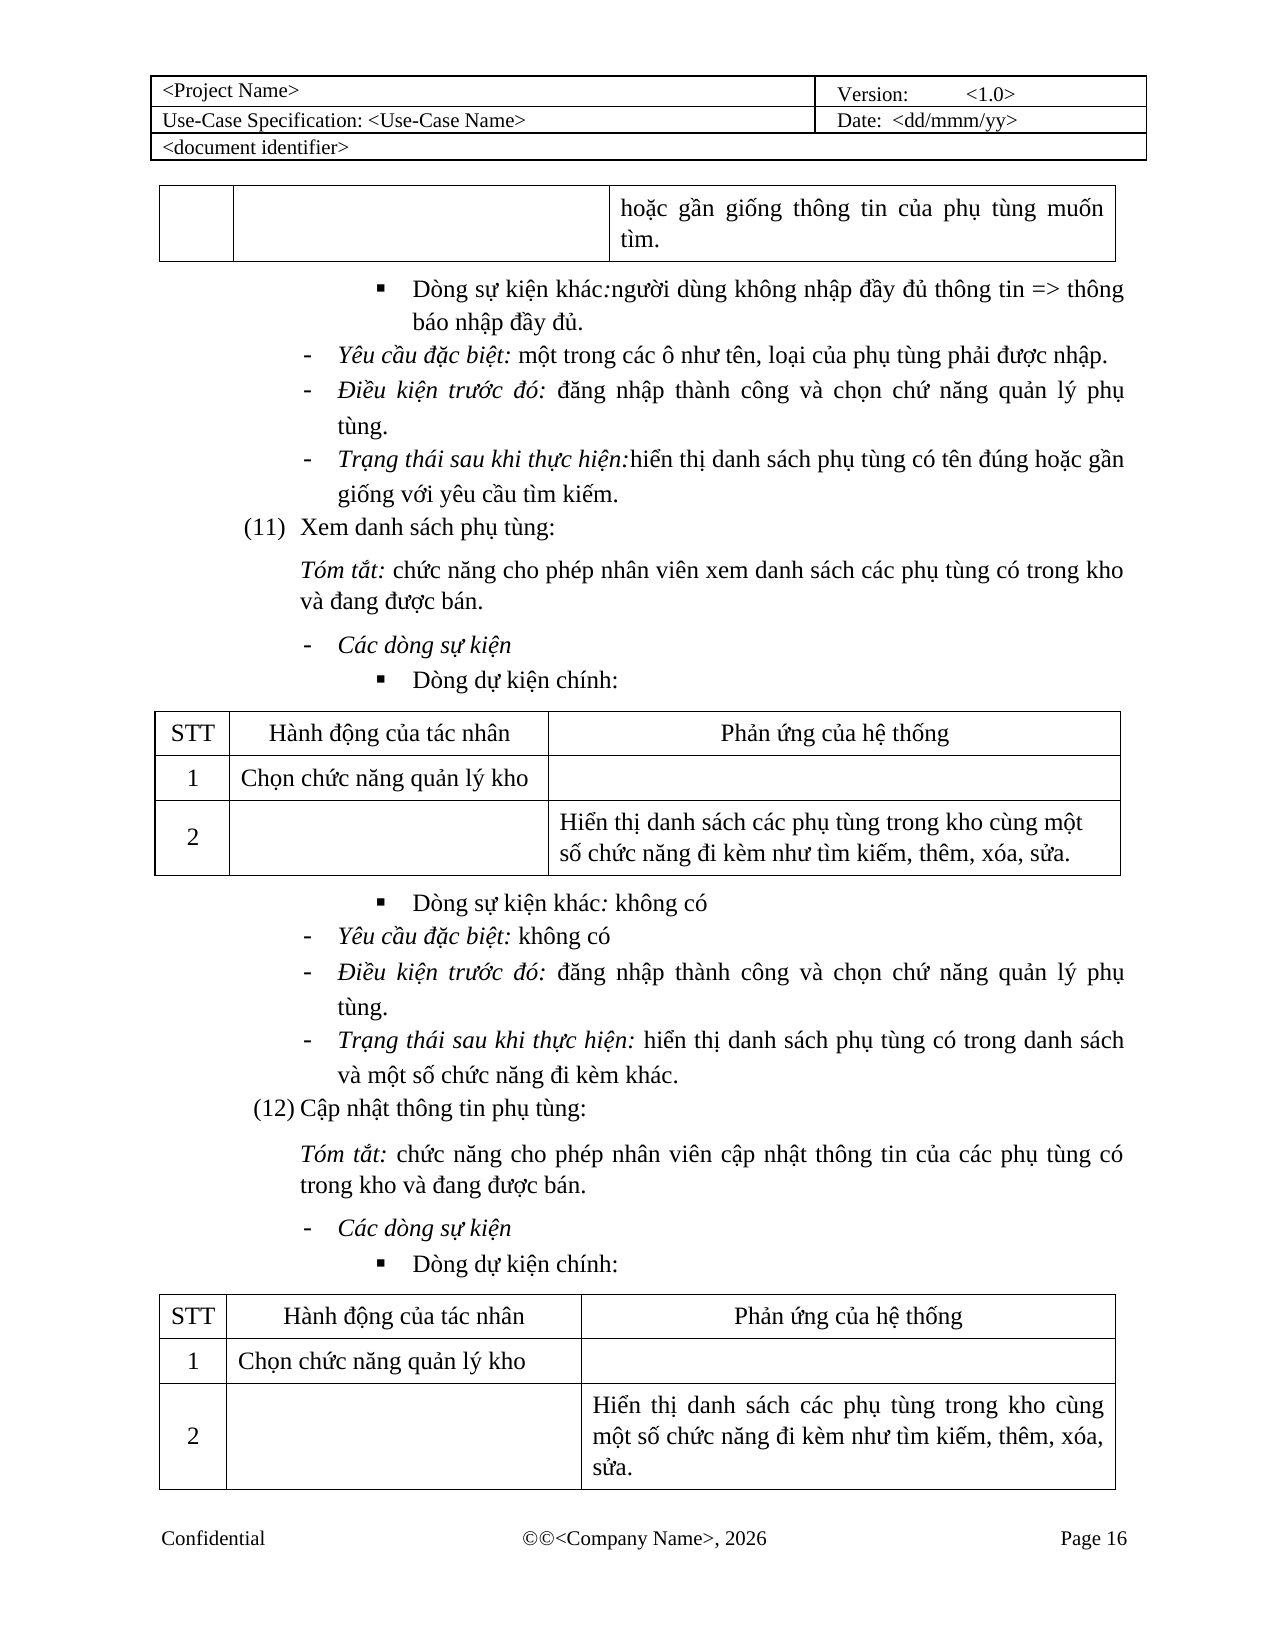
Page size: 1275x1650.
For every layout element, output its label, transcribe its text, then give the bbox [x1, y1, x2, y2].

table_cell 1 [156, 756, 229, 800]
list Dòng sự kiện khác: không có [375, 888, 1125, 917]
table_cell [610, 186, 1115, 261]
table_cell Hiển thị danh sách các phụ tùng trong kho cùng một số chức năng đi kèm như tìm kiếm, thêm, xóa, sửa. [582, 1384, 1115, 1489]
list Các dòng sự kiện [300, 1213, 1125, 1244]
list Dòng sự kiện khác:người dùng không nhập đầy đủ thông tin => thông báo nhập đầy đủ. [375, 274, 1125, 336]
text Tóm tắt: chức năng cho phép nhân viên xem danh sách các phụ tùng có trong kho và đang được bán. [300, 555, 1125, 615]
list Cập nhật thông tin phụ tùng: [253, 1093, 1125, 1122]
table_header Phản ứng của hệ thống [549, 712, 1120, 755]
list Xem danh sách phụ tùng: [244, 512, 1125, 541]
table_cell 2 [156, 801, 229, 875]
list Yêu cầu đặc biệt: không có [300, 921, 1125, 952]
table_cell Hiển thị danh sách các phụ tùng trong kho cùng một số chức năng đi kèm như tìm kiếm, thêm, xóa, sửa. [549, 801, 1120, 875]
table_cell 1 [160, 1339, 226, 1383]
table_header STT [156, 712, 229, 755]
list Trạng thái sau khi thực hiện: hiển thị danh sách phụ tùng có trong danh sách và một số chức năng đi kèm khác. [300, 1025, 1125, 1089]
table_cell 2 [160, 1384, 226, 1489]
table_cell Chọn chức năng quản lý kho [230, 756, 548, 800]
list Điều kiện trước đó: đăng nhập thành công và chọn chứ năng quản lý phụ tùng. [300, 957, 1125, 1021]
list Điều kiện trước đó: đăng nhập thành công và chọn chứ năng quản lý phụ tùng. [300, 376, 1125, 439]
list Dòng dự kiện chính: [375, 1249, 1125, 1277]
table_header Hành động của tác nhân [227, 1295, 581, 1338]
list Trạng thái sau khi thực hiện:hiển thị danh sách phụ tùng có tên đúng hoặc gần giống với yêu cầu tìm kiếm. [300, 444, 1125, 508]
table_cell [549, 756, 1120, 800]
text Tóm tắt: chức năng cho phép nhân viên cập nhật thông tin của các phụ tùng có trong kho và đang được bán. [300, 1139, 1125, 1198]
table_header Hành động của tác nhân [230, 712, 548, 755]
table_cell Chọn chức năng quản lý kho [227, 1339, 581, 1383]
list Các dòng sự kiện [300, 630, 1125, 661]
table_header Phản ứng của hệ thống [582, 1295, 1115, 1338]
table_cell [230, 801, 548, 875]
table_cell 4 [160, 186, 233, 261]
table_cell [582, 1339, 1115, 1383]
table_cell [234, 186, 609, 261]
table_cell [227, 1384, 581, 1489]
list Yêu cầu đặc biệt: một trong các ô như tên, loại của phụ tùng phải được nhập. [300, 340, 1125, 371]
list Dòng dự kiện chính: [375, 665, 1125, 694]
table_header STT [160, 1295, 226, 1338]
